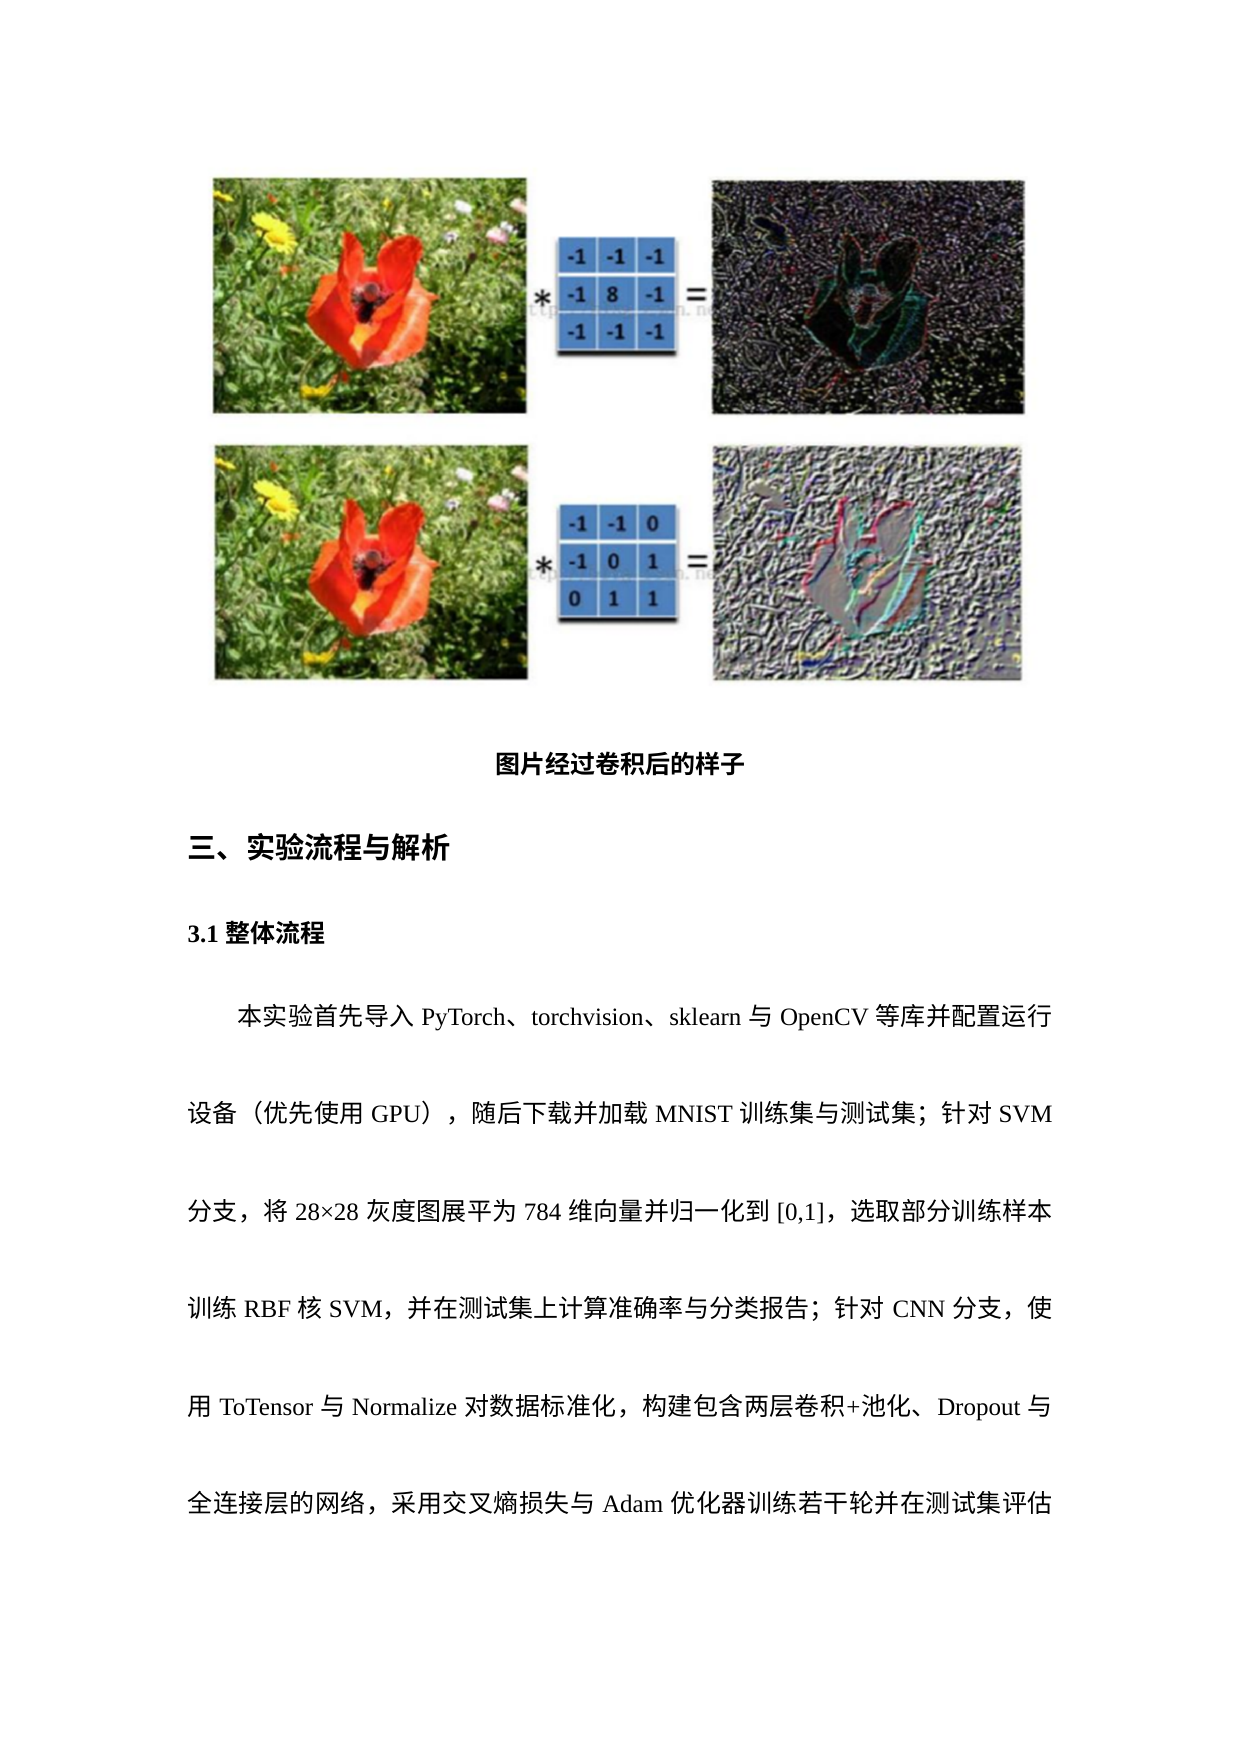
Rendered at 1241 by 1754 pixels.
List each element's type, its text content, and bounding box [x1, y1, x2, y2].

text 图片经过卷积后的样子 [187, 730, 1053, 795]
text 3.1 整体流程 [187, 899, 1053, 964]
text 三、实验流程与解析 [187, 813, 1053, 878]
picture [187, 162, 1053, 696]
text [187, 982, 1053, 1534]
